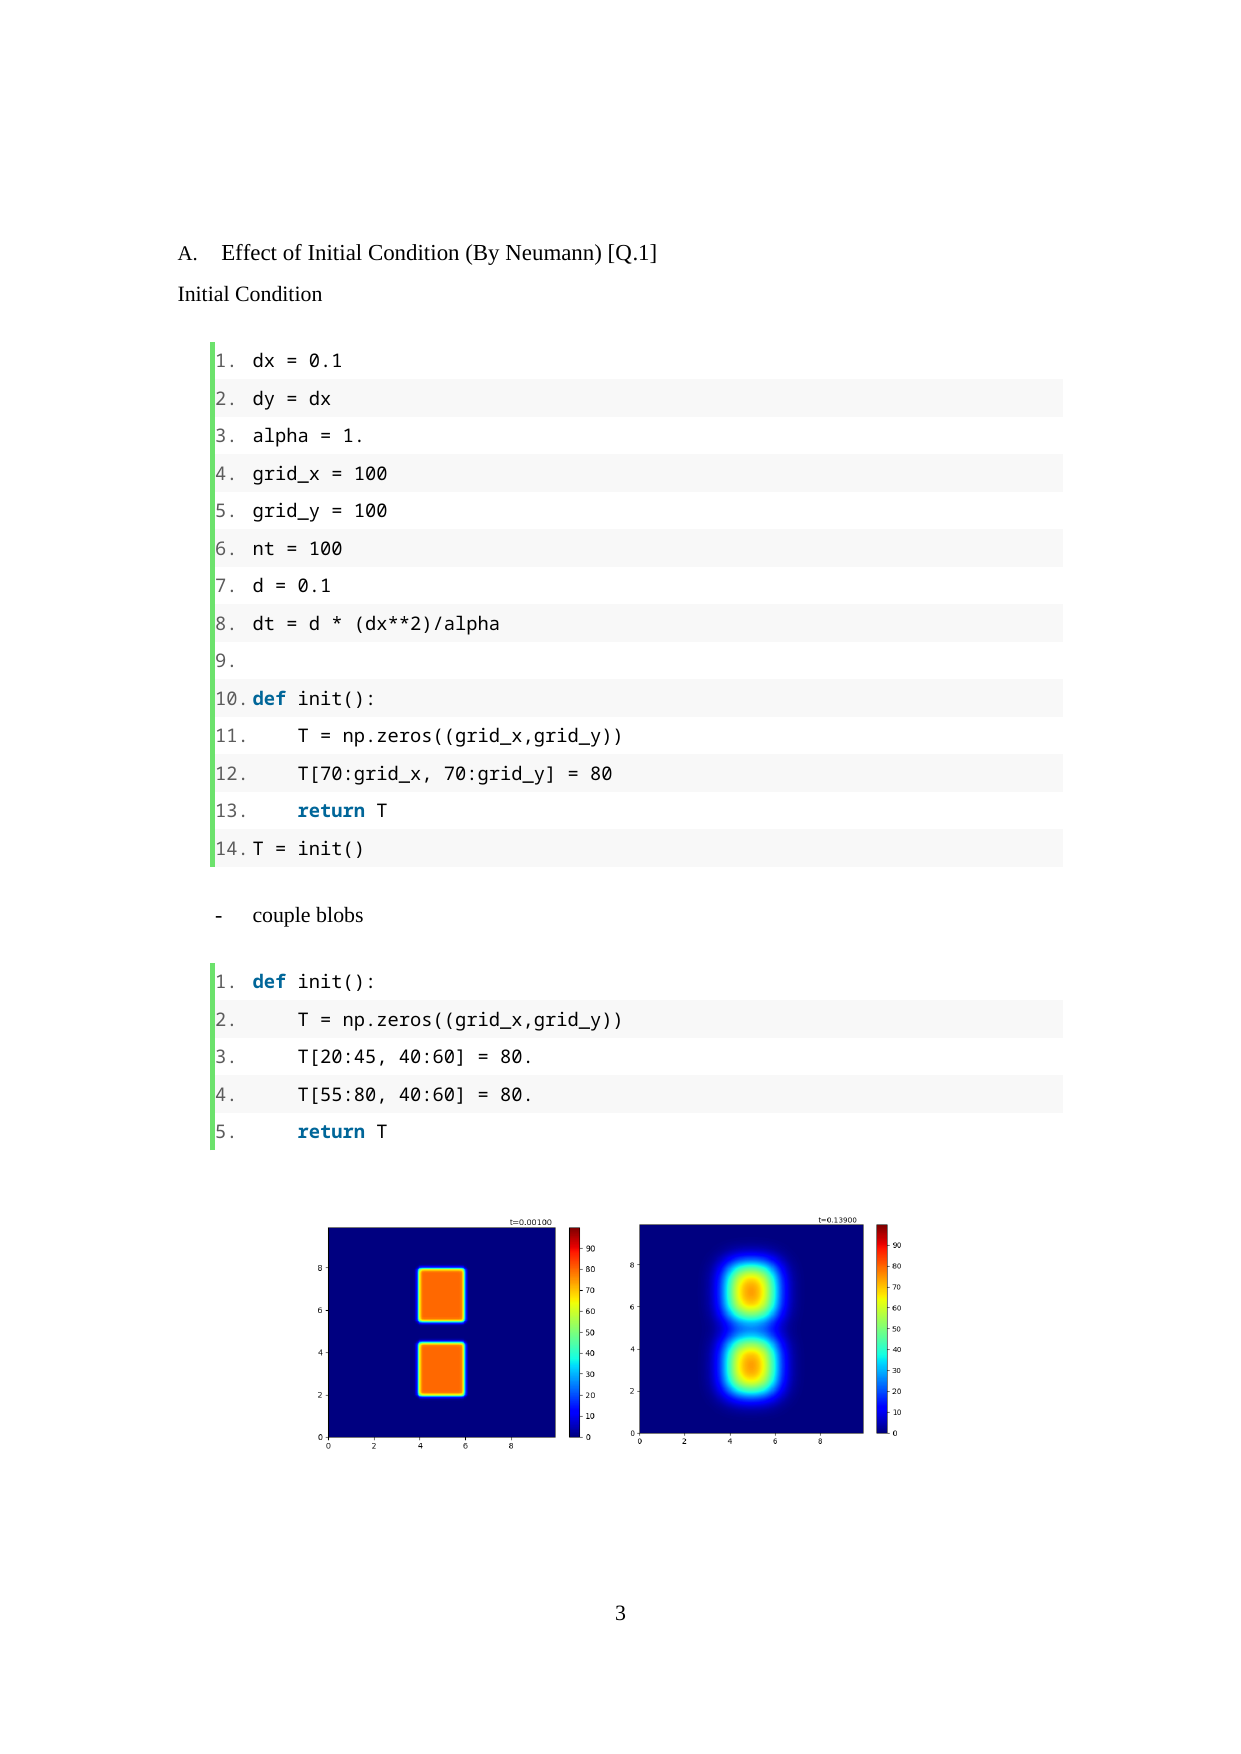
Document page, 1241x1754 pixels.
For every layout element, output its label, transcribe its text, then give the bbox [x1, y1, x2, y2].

text Initial Condition [177, 275, 1063, 313]
picture [300, 1197, 940, 1462]
list grid_x = 100 [215, 454, 1063, 492]
list d = 0.1 [215, 567, 1063, 604]
list dt = d * (dx**2)/alpha [215, 604, 1063, 642]
list def init(): [215, 679, 1063, 717]
list couple blobs [215, 896, 1063, 933]
list T[70:grid_x, 70:grid_y] = 80 [215, 754, 1063, 792]
list T[20:45, 40:60] = 80. [215, 1038, 1063, 1075]
list grid_y = 100 [215, 492, 1063, 529]
list T = np.zeros((grid_x,grid_y)) [215, 717, 1063, 754]
list nt = 100 [215, 529, 1063, 567]
list alpha = 1. [215, 417, 1063, 454]
list return T [215, 1113, 1063, 1150]
list return T [215, 792, 1063, 829]
list T = init() [215, 829, 1063, 867]
list T[55:80, 40:60] = 80. [215, 1075, 1063, 1113]
list def init(): [215, 963, 1063, 1000]
list T = np.zeros((grid_x,grid_y)) [215, 1000, 1063, 1038]
list dx = 0.1 [215, 342, 1063, 379]
subtitle Effect of Initial Condition (By Neumann) [Q.1] [177, 233, 1063, 271]
list dy = dx [215, 379, 1063, 417]
